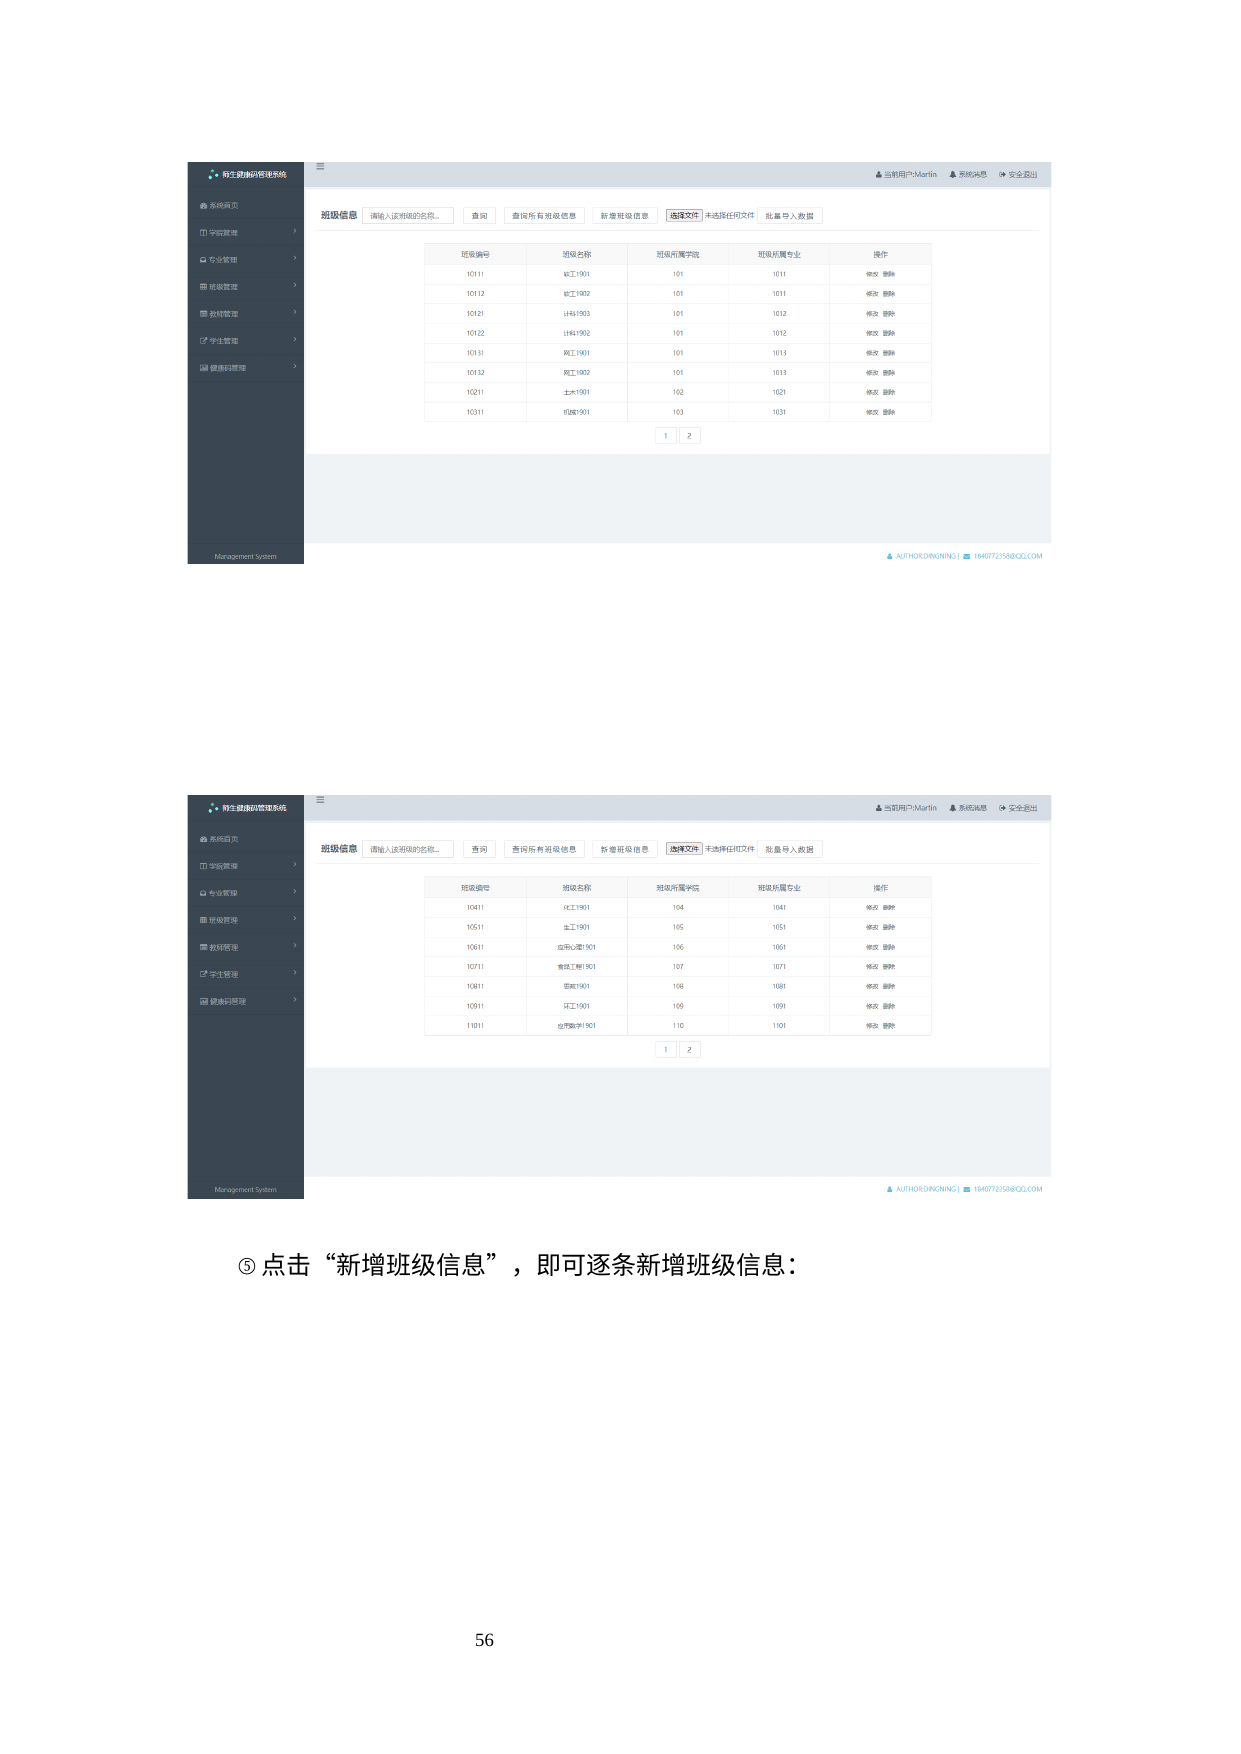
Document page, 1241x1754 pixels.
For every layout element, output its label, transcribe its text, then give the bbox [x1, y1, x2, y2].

text ⑤点击“新增班级信息”，即可逐条新增班级信息： [187, 1231, 1062, 1296]
picture [187, 162, 1052, 564]
picture [187, 795, 1052, 1199]
